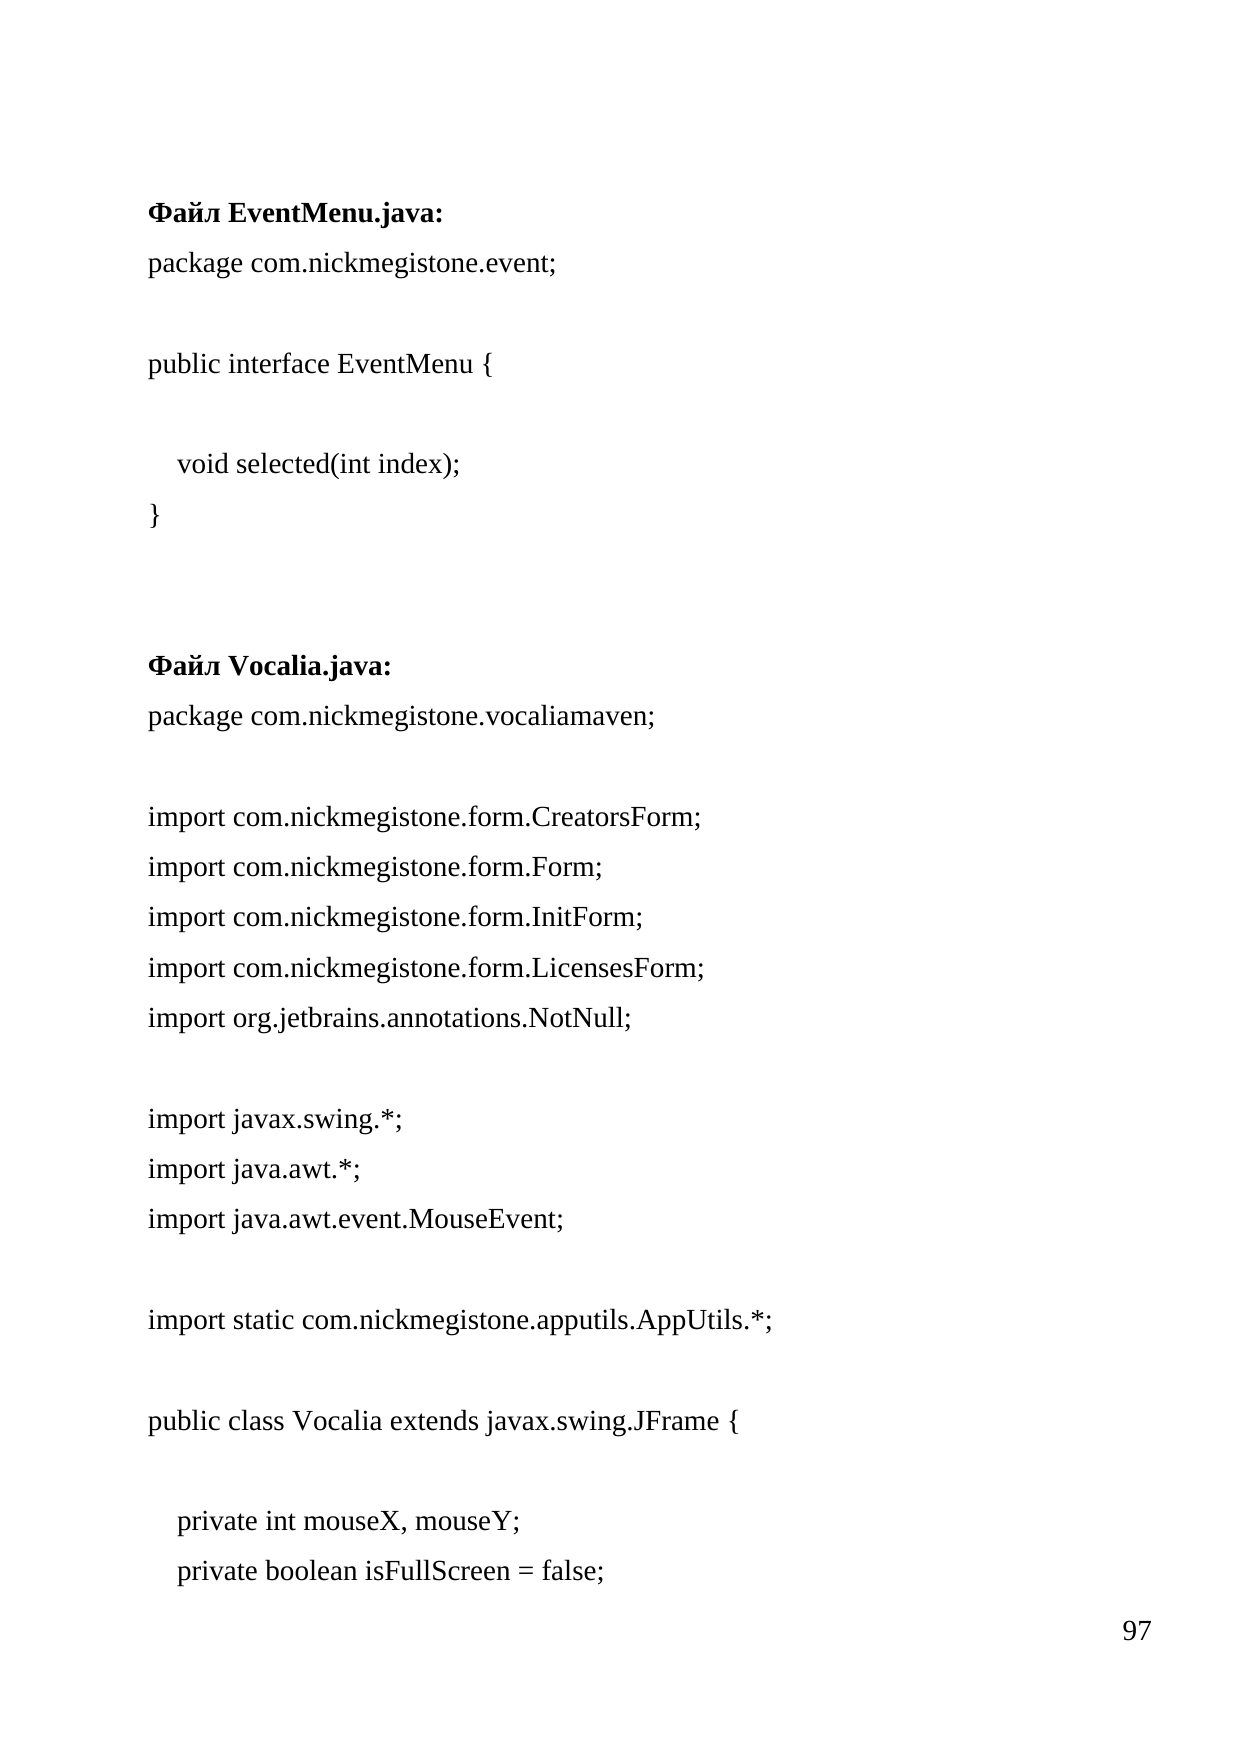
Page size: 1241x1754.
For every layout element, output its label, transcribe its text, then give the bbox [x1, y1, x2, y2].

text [148, 698, 1152, 1587]
text Файл EventMenu.java: [148, 195, 1152, 229]
text Файл Vocalia.java: [148, 648, 1152, 681]
text package com.nickmegistone.event; public interface EventMenu { void selected(int index); } [148, 245, 1152, 531]
